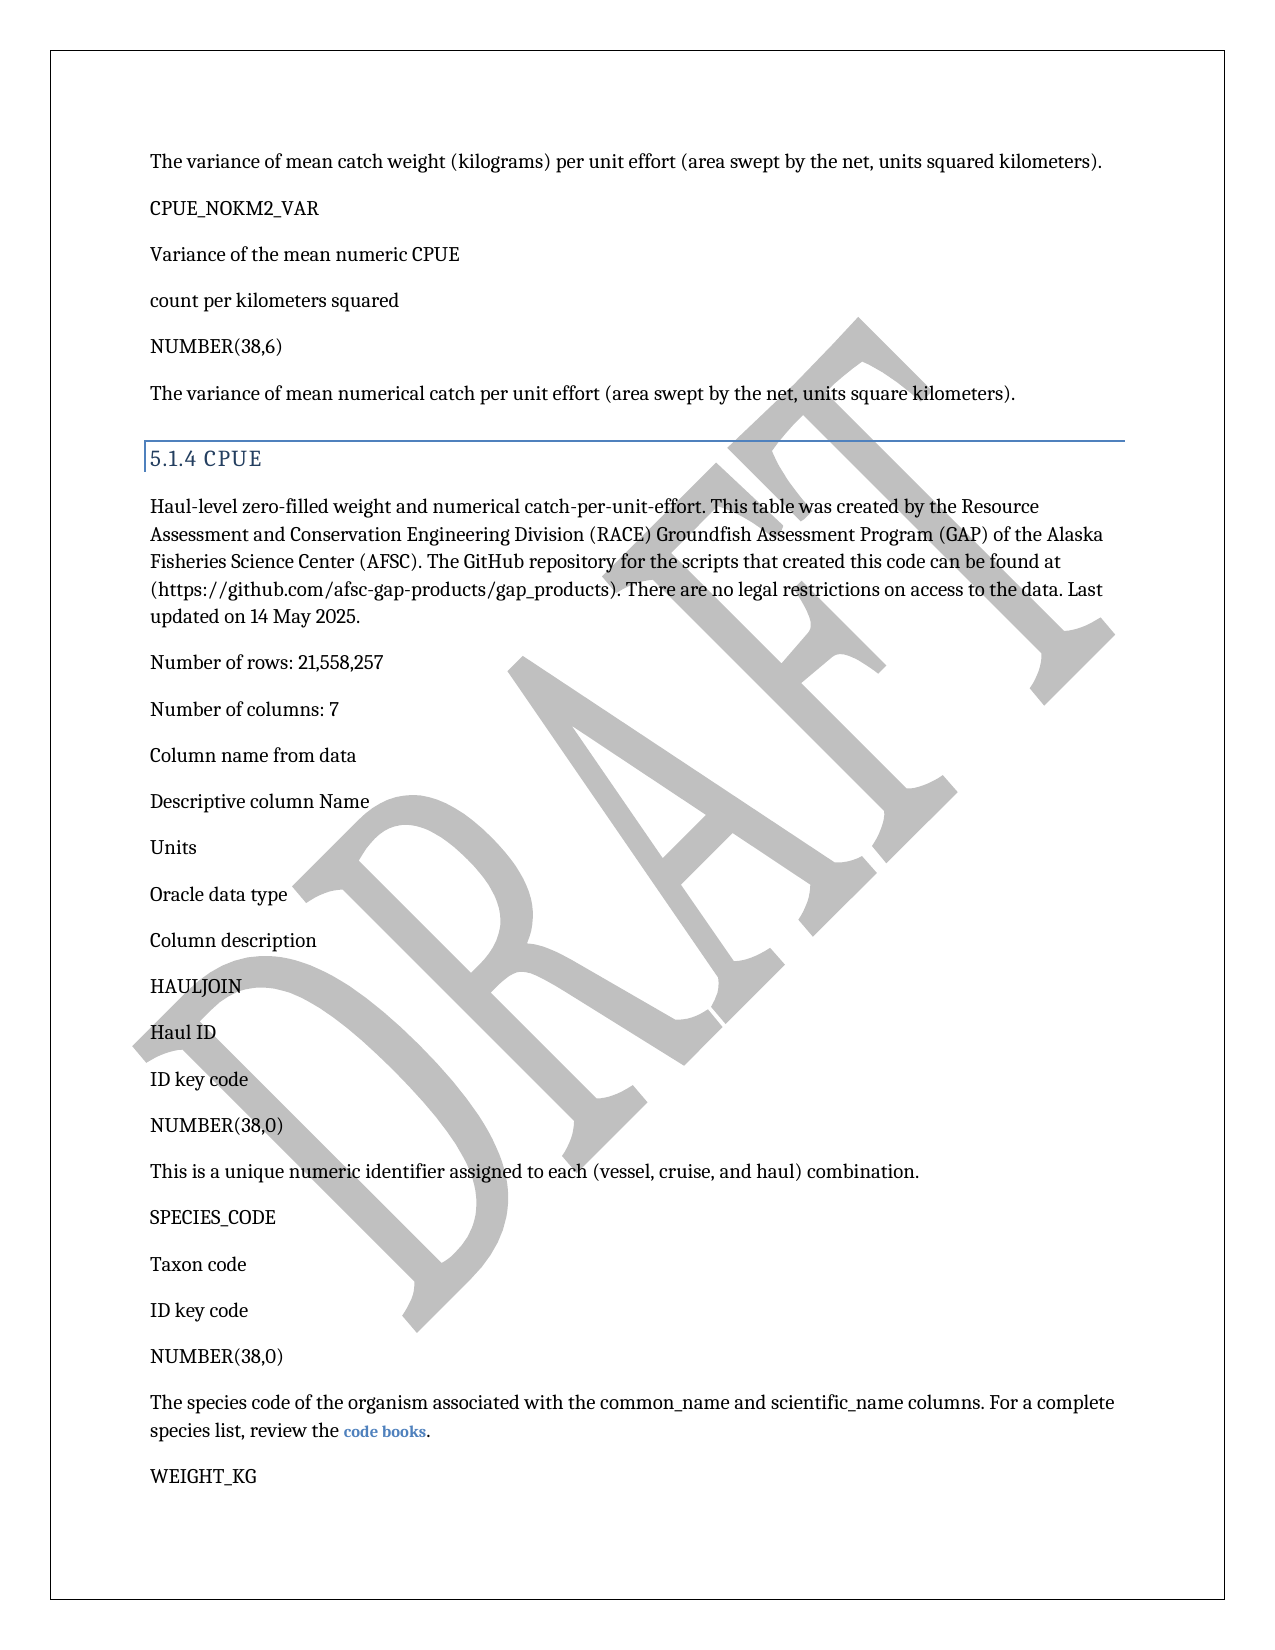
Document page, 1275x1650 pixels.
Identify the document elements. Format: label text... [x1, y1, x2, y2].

text Number of rows: 21,558,257 [150, 651, 1125, 675]
text SPECIES_CODE [150, 1206, 1125, 1230]
text Taxon code [150, 1252, 1125, 1276]
text Column description [150, 928, 1125, 952]
text count per kilometers squared [150, 289, 1125, 313]
text Number of columns: 7 [150, 697, 1125, 721]
text WEIGHT_KG [150, 1465, 1125, 1489]
text NUMBER(38,0) [150, 1113, 1125, 1137]
text Column name from data [150, 743, 1125, 767]
text HAULJOIN [150, 975, 1125, 999]
text The variance of mean catch weight (kilograms) per unit effort (area swept by the net, units squared kilometers). [150, 150, 1125, 174]
text Variance of the mean numeric CPUE [150, 242, 1125, 266]
text Haul ID [150, 1021, 1125, 1045]
text This is a unique numeric identifier assigned to each (vessel, cruise, and haul) combination. [150, 1160, 1125, 1184]
text Haul-level zero-filled weight and numerical catch-per-unit-effort. This table was created by the Resource Assessment and Conservation Engineering Division (RACE) Groundfish Assessment Program (GAP) of the Alaska Fisheries Science Center (AFSC). The GitHub repository for the scripts that created this code can be found at (https://github.com/afsc-gap-products/gap_products). There are no legal restrictions on access to the data. Last updated on 14 May 2025. [150, 495, 1125, 629]
text ID key code [150, 1067, 1125, 1091]
text Oracle data type [150, 882, 1125, 906]
text NUMBER(38,6) [150, 335, 1125, 359]
text NUMBER(38,0) [150, 1345, 1125, 1369]
text Units [150, 836, 1125, 860]
text The variance of mean numerical catch per unit effort (area swept by the net, units square kilometers). [150, 381, 1125, 405]
subtitle 5.1.4 CPUE [146, 442, 1125, 472]
text Descriptive column Name [150, 790, 1125, 814]
text The species code of the organism associated with the common_name and scientific_name columns. For a complete species list, review the code books. [150, 1391, 1125, 1442]
text ID key code [150, 1298, 1125, 1322]
text CPUE_NOKM2_VAR [150, 196, 1125, 220]
